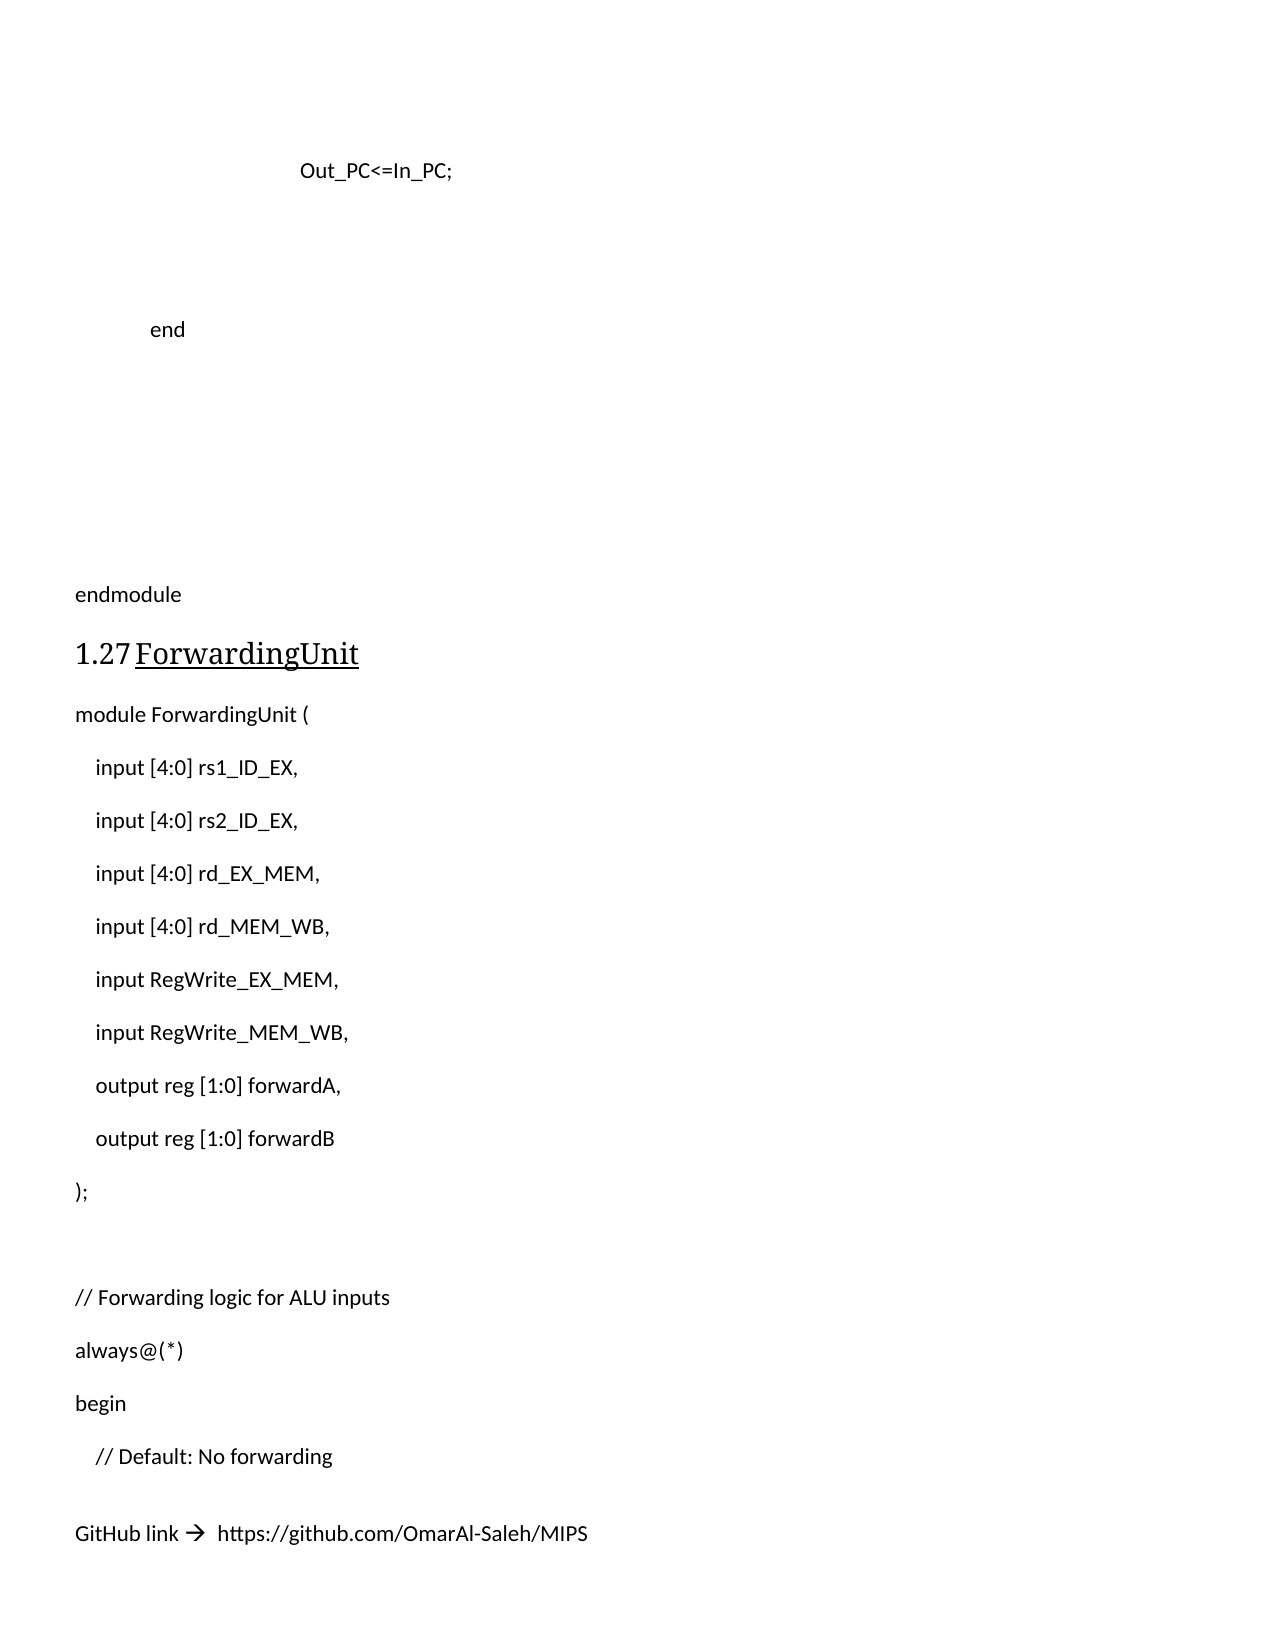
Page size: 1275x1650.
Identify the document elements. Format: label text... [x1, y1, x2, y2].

text output reg [1:0] forwardB [75, 1124, 1200, 1152]
text module ForwardingUnit ( [75, 700, 1200, 728]
text ); [75, 1177, 1200, 1205]
text output reg [1:0] forwardA, [75, 1071, 1200, 1099]
text input [4:0] rs1_ID_EX, [75, 753, 1200, 781]
text endmodule [75, 580, 1200, 608]
text input RegWrite_EX_MEM, [75, 965, 1200, 993]
text input RegWrite_MEM_WB, [75, 1018, 1200, 1046]
text // Default: No forwarding [75, 1442, 1200, 1470]
text always@(*) [75, 1336, 1200, 1364]
text // Forwarding logic for ALU inputs [75, 1283, 1200, 1311]
text end [75, 315, 1200, 343]
subtitle ForwardingUnit [75, 633, 1200, 673]
text input [4:0] rd_EX_MEM, [75, 859, 1200, 887]
text input [4:0] rs2_ID_EX, [75, 806, 1200, 834]
text begin [75, 1389, 1200, 1417]
text Out_PC<=In_PC; [75, 156, 1200, 184]
text input [4:0] rd_MEM_WB, [75, 912, 1200, 940]
